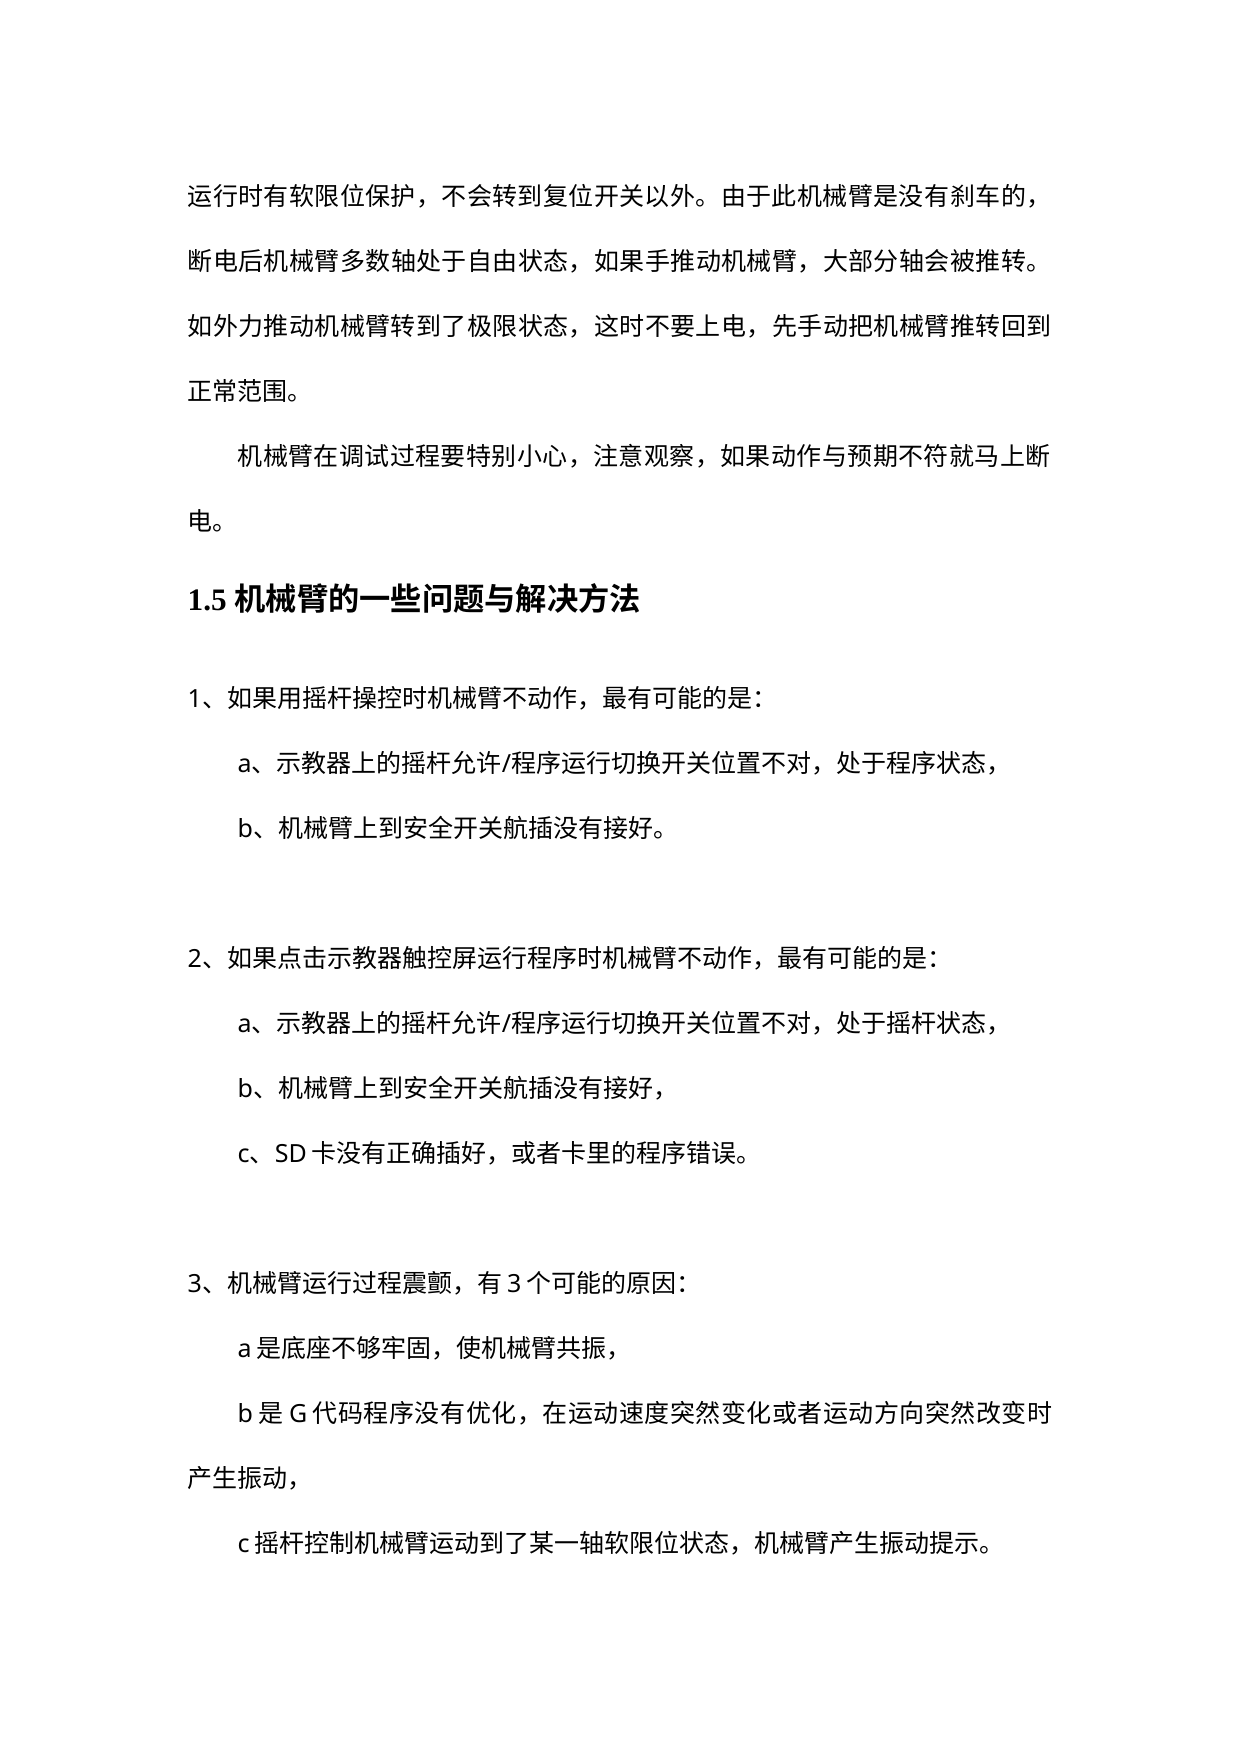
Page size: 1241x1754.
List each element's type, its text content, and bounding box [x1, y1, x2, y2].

text b、机械臂上到安全开关航插没有接好。 [187, 794, 1053, 859]
text a是底座不够牢固，使机械臂共振， [187, 1314, 1053, 1379]
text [187, 162, 1053, 422]
text 1、如果用摇杆操控时机械臂不动作，最有可能的是： [187, 664, 1053, 729]
text c摇杆控制机械臂运动到了某一轴软限位状态，机械臂产生振动提示。 [187, 1509, 1053, 1574]
text b、机械臂上到安全开关航插没有接好， [187, 1054, 1053, 1119]
text 1.5 机械臂的一些问题与解决方法 [187, 564, 1053, 629]
text a、示教器上的摇杆允许/程序运行切换开关位置不对，处于摇杆状态， [187, 989, 1053, 1054]
text 2、如果点击示教器触控屏运行程序时机械臂不动作，最有可能的是： [187, 924, 1053, 989]
text 3、机械臂运行过程震颤，有3个可能的原因： [187, 1249, 1053, 1314]
text a、示教器上的摇杆允许/程序运行切换开关位置不对，处于程序状态， [187, 729, 1053, 794]
text c、SD卡没有正确插好，或者卡里的程序错误。 [187, 1119, 1053, 1184]
text b是G代码程序没有优化，在运动速度突然变化或者运动方向突然改变时产生振动， [187, 1379, 1053, 1509]
text 机械臂在调试过程要特别小心，注意观察，如果动作与预期不符就马上断电。 [187, 422, 1053, 552]
